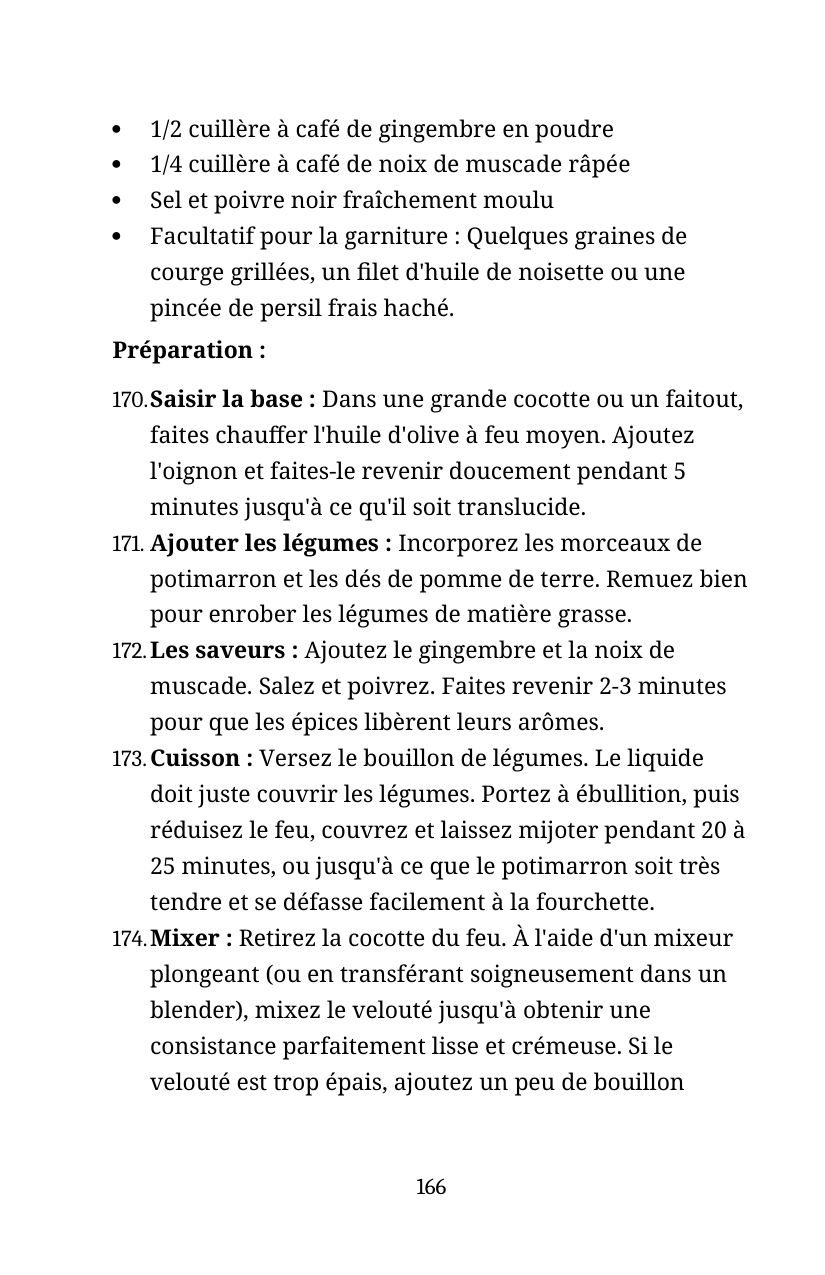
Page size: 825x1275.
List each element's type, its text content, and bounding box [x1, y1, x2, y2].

list 1/4 cuillère à café de noix de muscade râpée [112, 148, 750, 180]
list Facultatif pour la garniture : Quelques graines de courge grillées, un filet d'huile de noisette ou une pincée de persil frais haché. [112, 220, 750, 323]
list Ajouter les légumes : Incorporez les morceaux de potimarron et les dés de pomme de terre. Remuez bien pour enrober les légumes de matière grasse. [112, 527, 750, 630]
list Saisir la base : Dans une grande cocotte ou un faitout, faites chauffer l'huile d'olive à feu moyen. Ajoutez l'oignon et faites-le revenir doucement pendant 5 minutes jusqu'à ce qu'il soit translucide. [112, 383, 750, 522]
list 1/2 cuillère à café de gingembre en poudre [112, 112, 750, 144]
list Cuisson : Versez le bouillon de légumes. Le liquide doit juste couvrir les légumes. Portez à ébullition, puis réduisez le feu, couvrez et laissez mijoter pendant 20 à 25 minutes, ou jusqu'à ce que le potimarron soit très tendre et se défasse facilement à la fourchette. [112, 742, 750, 917]
list Sel et poivre noir fraîchement moulu [112, 184, 750, 216]
text Préparation : [112, 334, 750, 366]
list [112, 922, 750, 1097]
list Les saveurs : Ajoutez le gingembre et la noix de muscade. Salez et poivrez. Faites revenir 2-3 minutes pour que les épices libèrent leurs arômes. [112, 634, 750, 737]
